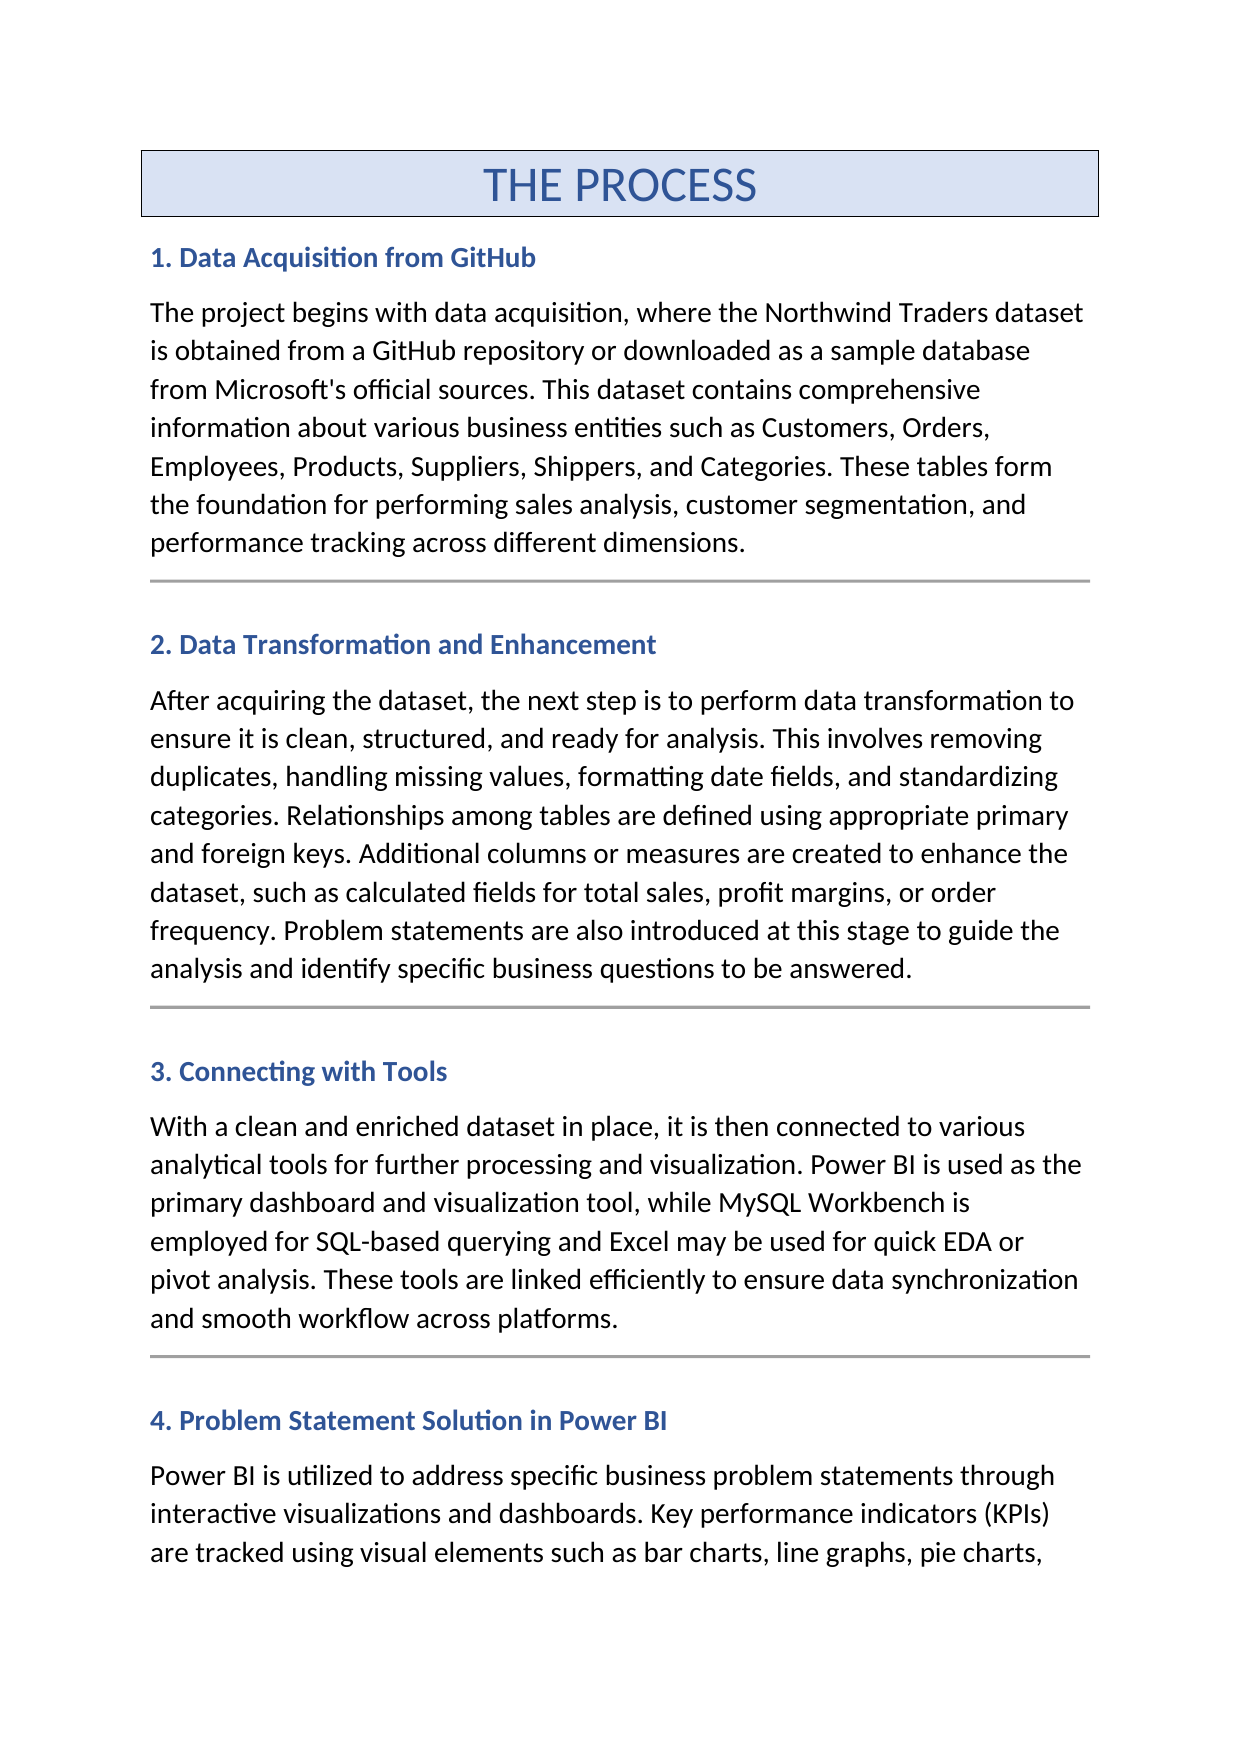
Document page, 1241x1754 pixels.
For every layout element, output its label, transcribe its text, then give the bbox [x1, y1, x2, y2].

text The project begins with data acquisition, where the Northwind Traders dataset is obtained from a GitHub repository or downloaded as a sample database from Microsoft's official sources. This dataset contains comprehensive information about various business entities such as Customers, Orders, Employees, Products, Suppliers, Shippers, and Categories. These tables form the foundation for performing sales analysis, customer segmentation, and performance tracking across different dimensions. [150, 294, 1090, 560]
text 1. Data Acquisition from GitHub [150, 239, 1090, 274]
text With a clean and enriched dataset in place, it is then connected to various analytical tools for further processing and visualization. Power BI is used as the primary dashboard and visualization tool, while MySQL Workbench is employed for SQL-based querying and Excel may be used for quick EDA or pivot analysis. These tools are linked efficiently to ensure data synchronization and smooth workflow across platforms. [150, 1108, 1090, 1336]
text 4. Problem Statement Solution in Power BI [150, 1402, 1090, 1437]
text 2. Data Transformation and Enhancement [150, 626, 1090, 662]
text 3. Connecting with Tools [150, 1053, 1090, 1088]
text After acquiring the dataset, the next step is to perform data transformation to ensure it is clean, structured, and ready for analysis. This involves removing duplicates, handling missing values, formatting date fields, and standardizing categories. Relationships among tables are defined using appropriate primary and foreign keys. Additional columns or measures are created to enhance the dataset, such as calculated fields for total sales, profit margins, or order frequency. Problem statements are also introduced at this stage to guide the analysis and identify specific business questions to be answered. [150, 682, 1090, 986]
text THE PROCESS [142, 151, 1098, 216]
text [150, 1457, 1090, 1569]
